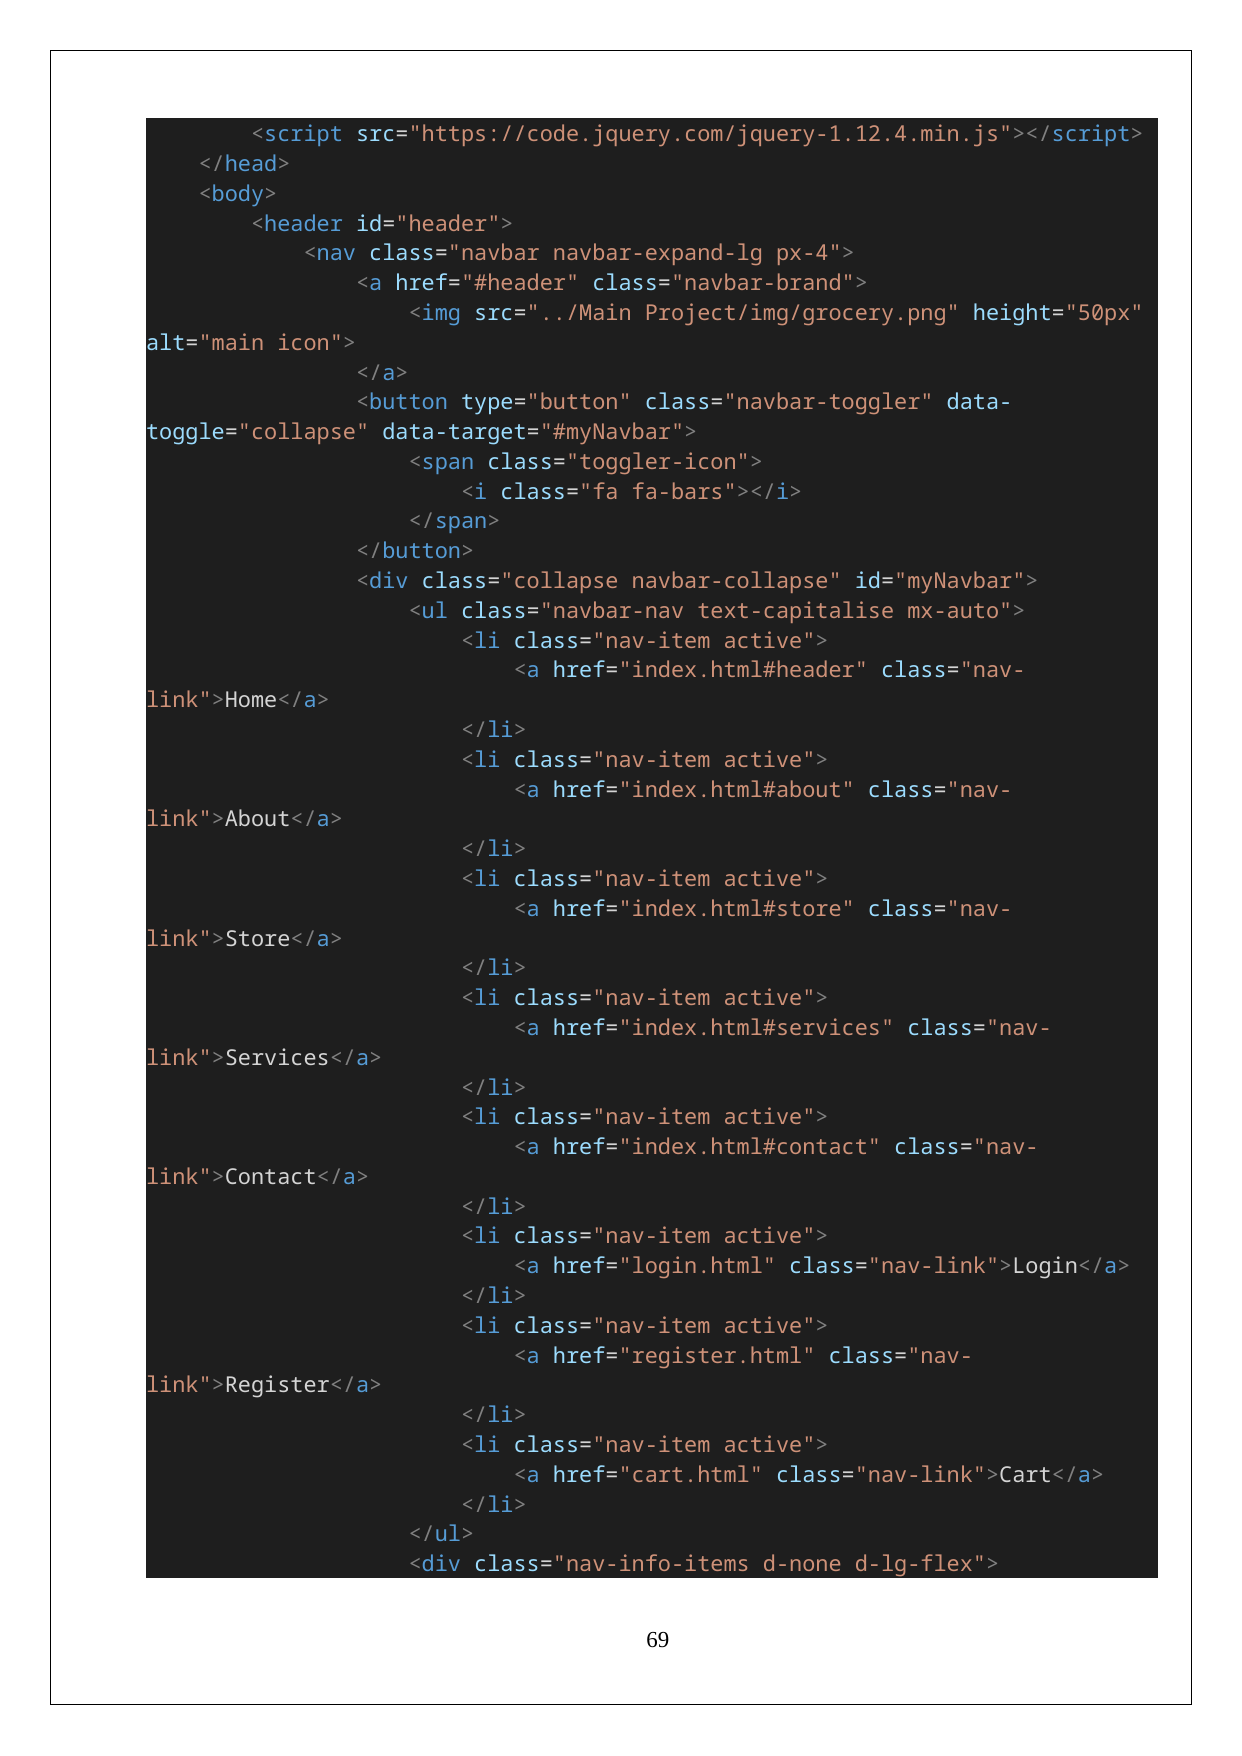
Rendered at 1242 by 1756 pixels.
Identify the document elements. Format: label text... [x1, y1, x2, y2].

text <img src="../Main Project/img/grocery.png" height="50px" alt="main icon"> [146, 297, 1158, 357]
text <body> [146, 178, 1158, 208]
text </li> [146, 833, 1158, 863]
text </li> [146, 1072, 1158, 1101]
text </li> [146, 1280, 1158, 1310]
text <a href="index.html#store" class="nav-link">Store</a> [146, 893, 1158, 952]
text <ul class="navbar-nav text-capitalise mx-auto"> [146, 595, 1158, 625]
text </li> [146, 1489, 1158, 1518]
text <li class="nav-item active"> [146, 1429, 1158, 1459]
text </li> [146, 1191, 1158, 1221]
text <li class="nav-item active"> [146, 1101, 1158, 1131]
text </span> [146, 506, 1158, 535]
text <span class="toggler-icon"> [146, 446, 1158, 476]
text <nav class="navbar navbar-expand-lg px-4"> [146, 237, 1158, 267]
text <li class="nav-item active"> [146, 982, 1158, 1012]
text <button type="button" class="navbar-toggler" data-toggle="collapse" data-target="#myNavbar"> [146, 386, 1158, 446]
text <li class="nav-item active"> [146, 1221, 1158, 1250]
text <script src="https://code.jquery.com/jquery-1.12.4.min.js"></script> [146, 118, 1158, 148]
text <a href="register.html" class="nav-link">Register</a> [146, 1340, 1158, 1399]
text <i class="fa fa-bars"></i> [146, 476, 1158, 506]
text <a href="#header" class="navbar-brand"> [146, 267, 1158, 297]
text <a href="login.html" class="nav-link">Login</a> [146, 1250, 1158, 1280]
text <a href="index.html#header" class="nav-link">Home</a> [146, 654, 1158, 714]
text <li class="nav-item active"> [146, 863, 1158, 893]
text </li> [146, 714, 1158, 744]
text <div class="nav-info-items d-none d-lg-flex"> [146, 1548, 1158, 1578]
text <a href="index.html#about" class="nav-link">About</a> [146, 774, 1158, 833]
text <header id="header"> [146, 208, 1158, 237]
text <li class="nav-item active"> [146, 625, 1158, 654]
text <a href="index.html#contact" class="nav-link">Contact</a> [146, 1131, 1158, 1191]
text </li> [146, 1399, 1158, 1429]
text <a href="cart.html" class="nav-link">Cart</a> [146, 1459, 1158, 1489]
text </a> [146, 357, 1158, 386]
text </button> [146, 535, 1158, 565]
text <li class="nav-item active"> [146, 1310, 1158, 1340]
text <div class="collapse navbar-collapse" id="myNavbar"> [146, 565, 1158, 595]
text </ul> [146, 1518, 1158, 1548]
text <li class="nav-item active"> [146, 744, 1158, 774]
text </head> [146, 148, 1158, 178]
text <a href="index.html#services" class="nav-link">Services</a> [146, 1012, 1158, 1072]
text </li> [146, 952, 1158, 982]
